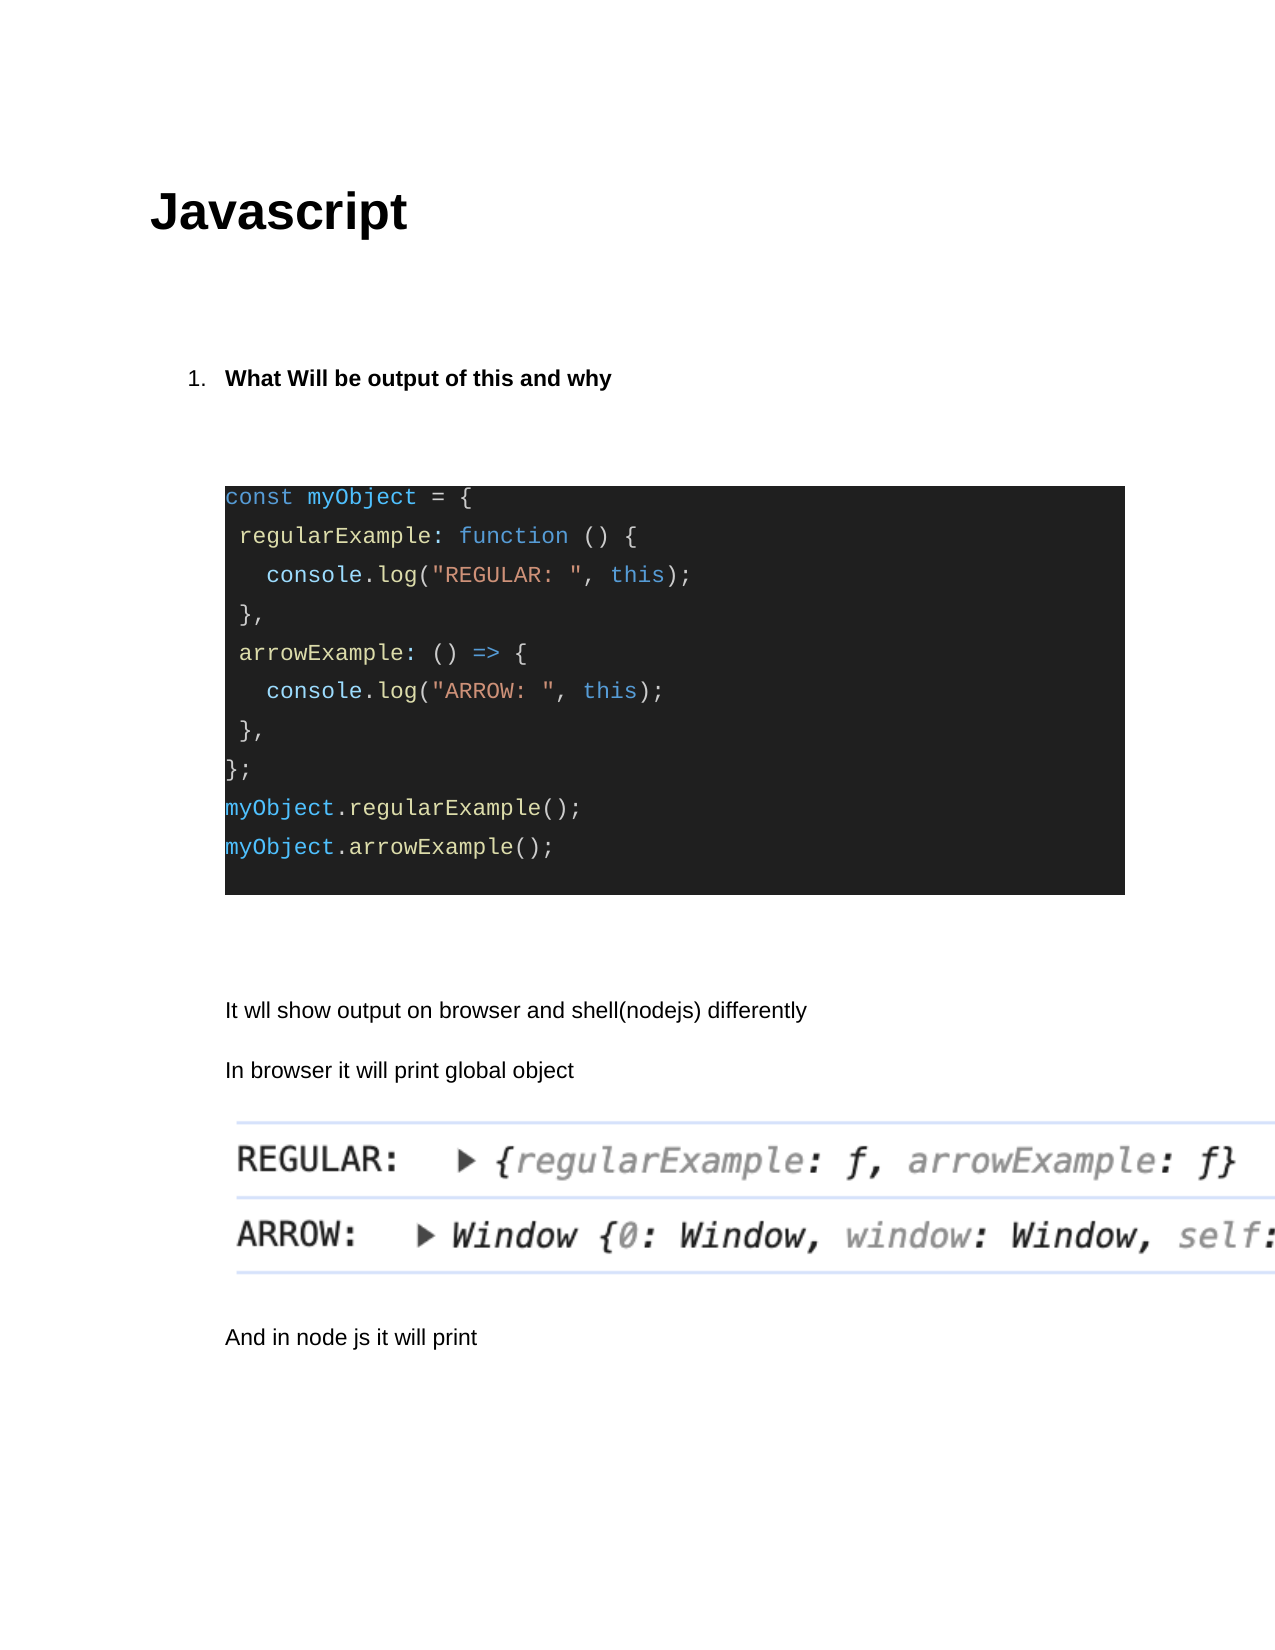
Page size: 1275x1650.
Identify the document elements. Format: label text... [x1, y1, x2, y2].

text regularExample: function () { [225, 524, 1125, 550]
text arrowExample: () => { [225, 641, 1125, 667]
text Javascript [150, 180, 1125, 361]
list What Will be output of this and why [187, 365, 1125, 421]
text }, [225, 602, 1125, 628]
text console.log("REGULAR: ", this); [225, 563, 1125, 589]
text myObject.regularExample(); [225, 796, 1125, 822]
text myObject.arrowExample(); [225, 835, 1125, 861]
picture [225, 1117, 1275, 1290]
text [225, 1323, 1125, 1410]
text }; [225, 758, 1125, 783]
text console.log("ARROW: ", this); [225, 680, 1125, 706]
text It wll show output on browser and shell(nodejs) differently In browser it will print global object [225, 936, 1125, 1083]
text const myObject = { [225, 486, 1125, 512]
text }, [225, 719, 1125, 745]
